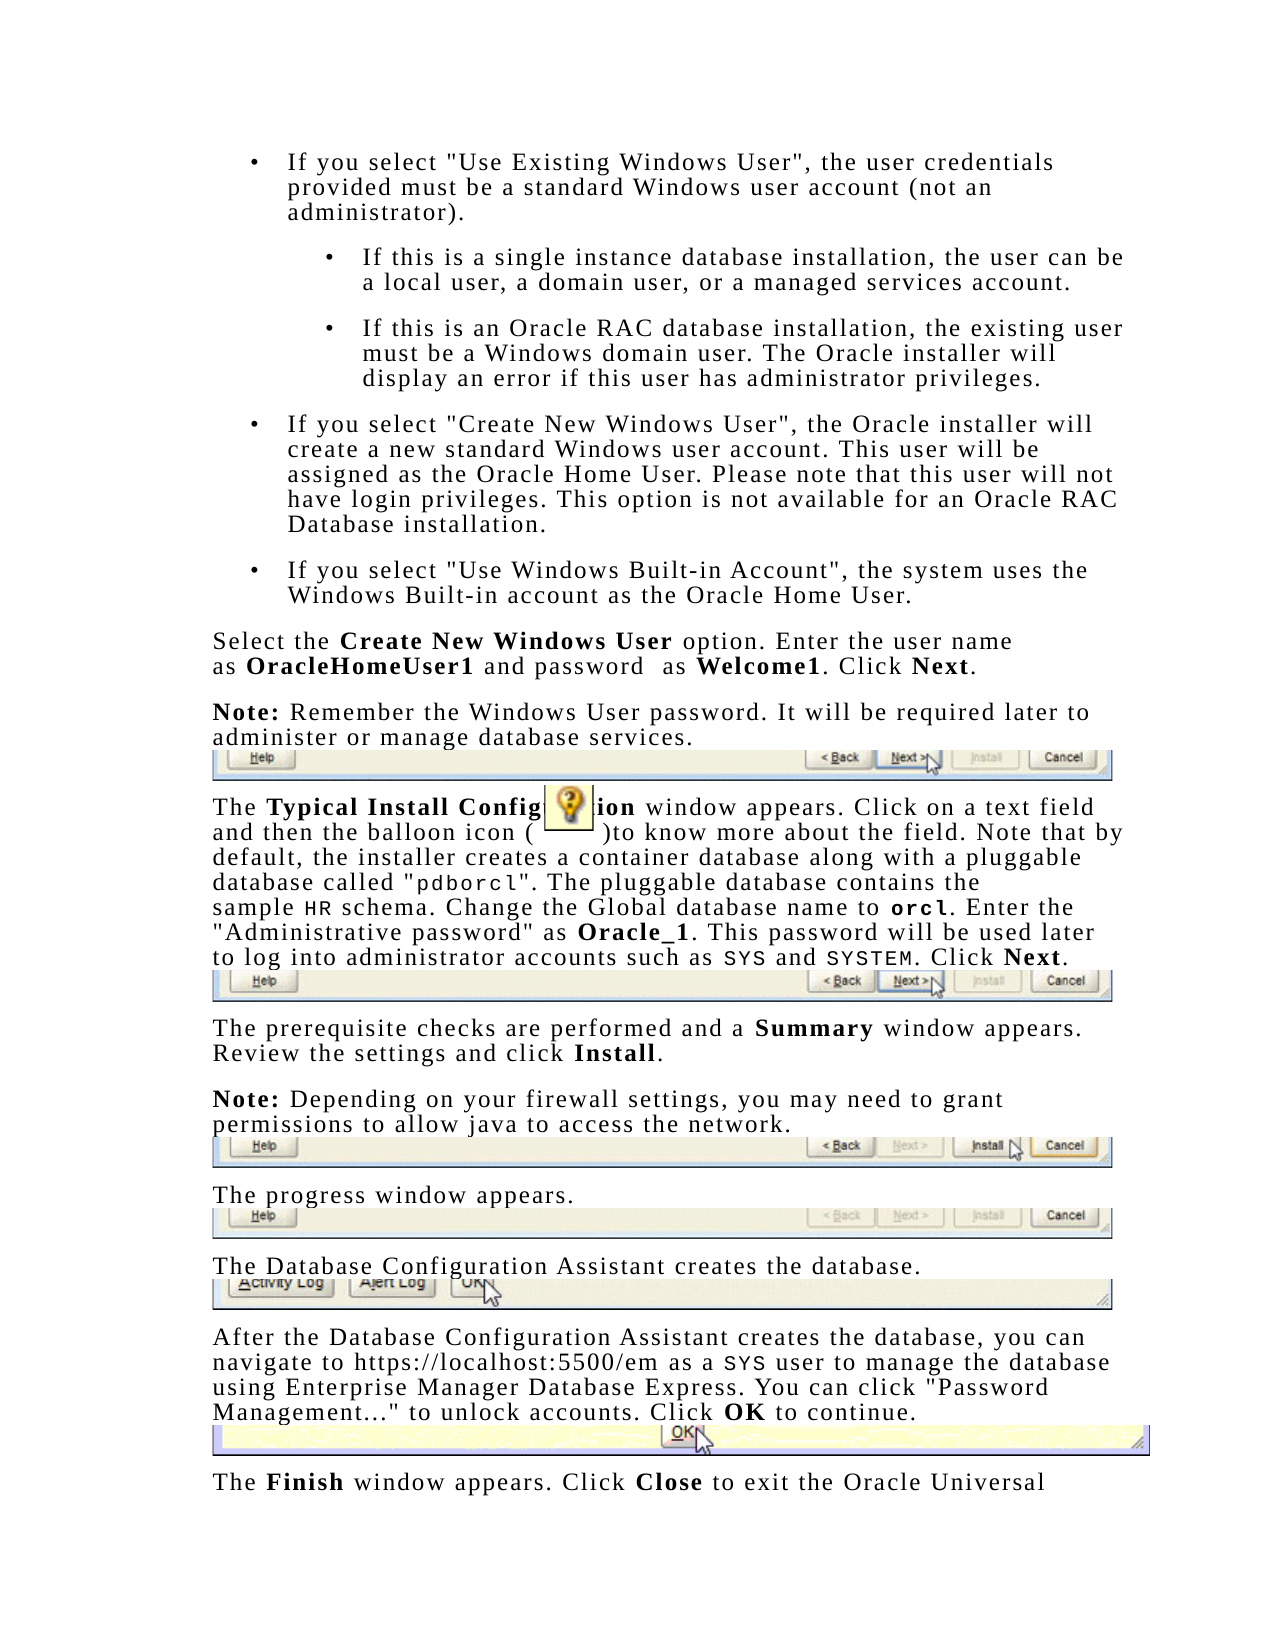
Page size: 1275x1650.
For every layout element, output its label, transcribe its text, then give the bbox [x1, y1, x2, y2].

text The progress window appears. [212, 1183, 1125, 1208]
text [212, 1471, 1125, 1496]
text The prerequisite checks are performed and a Summary window appears. Review the settings and click Install. [212, 1017, 1125, 1067]
text The Typical Install Configuration window appears. Click on a text field and then the balloon icon ( )to know more about the field. Note that by default, the installer creates a container database along with a pluggable database called "pdborcl". The pluggable database contains the sample HR schema. Change the Global database name to orcl. Enter the "Administrative password" as Oracle_1. This password will be used later to log into administrator accounts such as SYS and SYSTEM. Click Next. [212, 796, 1125, 971]
list If you select "Use Windows Built-in Account", the system uses the Windows Built-in account as the Oracle Home User. [250, 558, 1125, 608]
text Select the Create New Windows User option. Enter the user name as OracleHomeUser1 and password as Welcome1. Click Next. [212, 629, 1125, 679]
text Note: Remember the Windows User password. It will be required later to administer or manage database services. [212, 700, 1125, 750]
text After the Database Configuration Assistant creates the database, you can navigate to https://localhost:5500/em as a SYS user to manage the database using Enterprise Manager Database Express. You can click "Password Management..." to unlock accounts. Click OK to continue. [212, 1325, 1125, 1425]
text The Database Configuration Assistant creates the database. [212, 1254, 1125, 1279]
list If this is an Oracle RAC database installation, the existing user must be a Windows domain user. The Oracle installer will display an error if this user has administrator privileges. [325, 317, 1125, 392]
list If this is a single instance database installation, the user can be a local user, a domain user, or a managed services account. [325, 246, 1125, 296]
list If you select "Use Existing Windows User", the user credentials provided must be a standard Windows user account (not an administrator). [250, 150, 1125, 225]
text Note: Depending on your firewall settings, you may need to grant permissions to allow java to access the network. [212, 1087, 1125, 1137]
list If you select "Create New Windows User", the Oracle installer will create a new standard Windows user account. This user will be assigned as the Oracle Home User. Please note that this user will not have login privileges. This option is not available for an Oracle RAC Database installation. [250, 412, 1125, 537]
